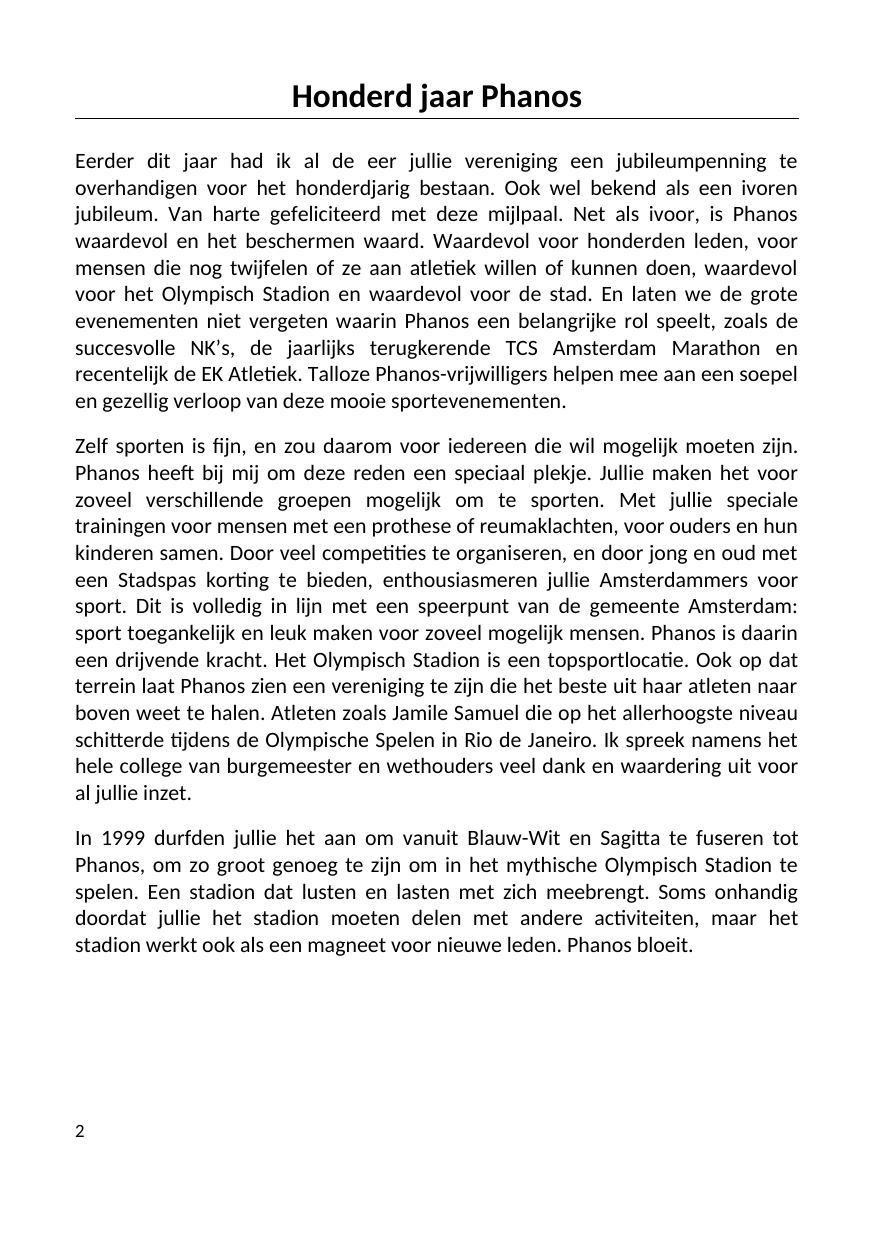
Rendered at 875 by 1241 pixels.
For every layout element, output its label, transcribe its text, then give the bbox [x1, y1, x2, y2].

text In 1999 durfden jullie het aan om vanuit Blauw-Wit en Sagitta te fuseren tot Phanos, om zo groot genoeg te zijn om in het mythische Olympisch Stadion te spelen. Een stadion dat lusten en lasten met zich meebrengt. Soms onhandig doordat jullie het stadion moeten delen met andere activiteiten, maar het stadion werkt ook als een magneet voor nieuwe leden. Phanos bloeit. [75, 824, 799, 958]
text Eerder dit jaar had ik al de eer jullie vereniging een jubileumpenning te overhandigen voor het honderdjarig bestaan. Ook wel bekend als een ivoren jubileum. Van harte gefeliciteerd met deze mijlpaal. Net als ivoor, is Phanos waardevol en het beschermen waard. Waardevol voor honderden leden, voor mensen die nog twijfelen of ze aan atletiek willen of kunnen doen, waardevol voor het Olympisch Stadion en waardevol voor de stad. En laten we de grote evenementen niet vergeten waarin Phanos een belangrijke rol speelt, zoals de succesvolle NK’s, de jaarlijks terugkerende TCS Amsterdam Marathon en recentelijk de EK Atletiek. Talloze Phanos-vrijwilligers helpen mee aan een soepel en gezellig verloop van deze mooie sportevenementen. [75, 147, 799, 414]
subtitle Honderd jaar Phanos [75, 75, 799, 118]
text Zelf sporten is fijn, en zou daarom voor iedereen die wil mogelijk moeten zijn. Phanos heeft bij mij om deze reden een speciaal plekje. Jullie maken het voor zoveel verschillende groepen mogelijk om te sporten. Met jullie speciale trainingen voor mensen met een prothese of reumaklachten, voor ouders en hun kinderen samen. Door veel competities te organiseren, en door jong en oud met een Stadspas korting te bieden, enthousiasmeren jullie Amsterdammers voor sport. Dit is volledig in lijn met een speerpunt van de gemeente Amsterdam: sport toegankelijk en leuk maken voor zoveel mogelijk mensen. Phanos is daarin een drijvende kracht. Het Olympisch Stadion is een topsportlocatie. Ook op dat terrein laat Phanos zien een vereniging te zijn die het beste uit haar atleten naar boven weet te halen. Atleten zoals Jamile Samuel die op het allerhoogste niveau schitterde tijdens de Olympische Spelen in Rio de Janeiro. Ik spreek namens het hele college van burgemeester en wethouders veel dank en waardering uit voor al jullie inzet. [75, 432, 799, 806]
